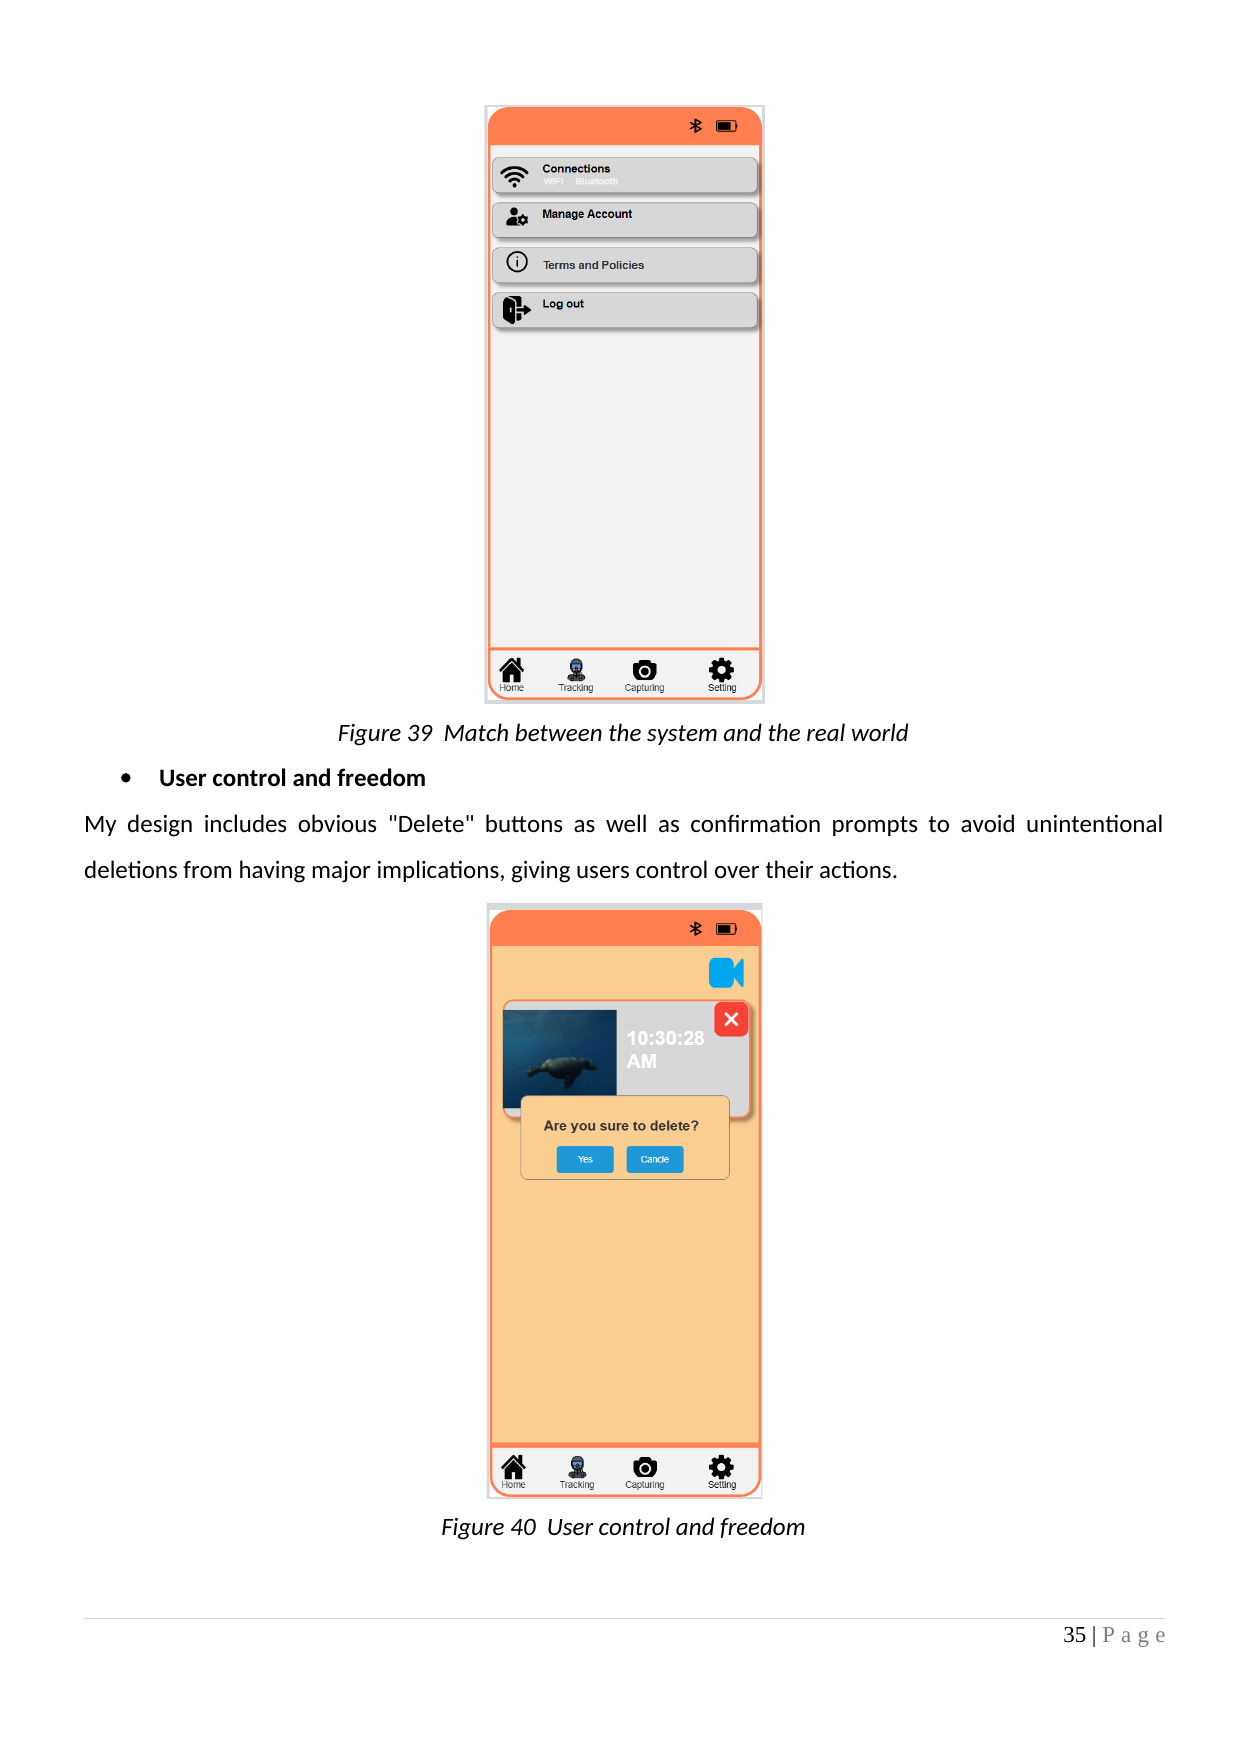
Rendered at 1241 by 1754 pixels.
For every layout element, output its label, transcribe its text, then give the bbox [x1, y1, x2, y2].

picture [486, 899, 763, 1499]
text Figure 40 User control and freedom [84, 1511, 1165, 1542]
text My design includes obvious "Delete" buttons as well as confirmation prompts to avoid unintentional deletions from having major implications, giving users control over their actions. [84, 808, 1165, 884]
list User control and freedom [121, 762, 1165, 793]
picture [484, 105, 765, 704]
text Figure 39 Match between the system and the real world [84, 717, 1165, 747]
